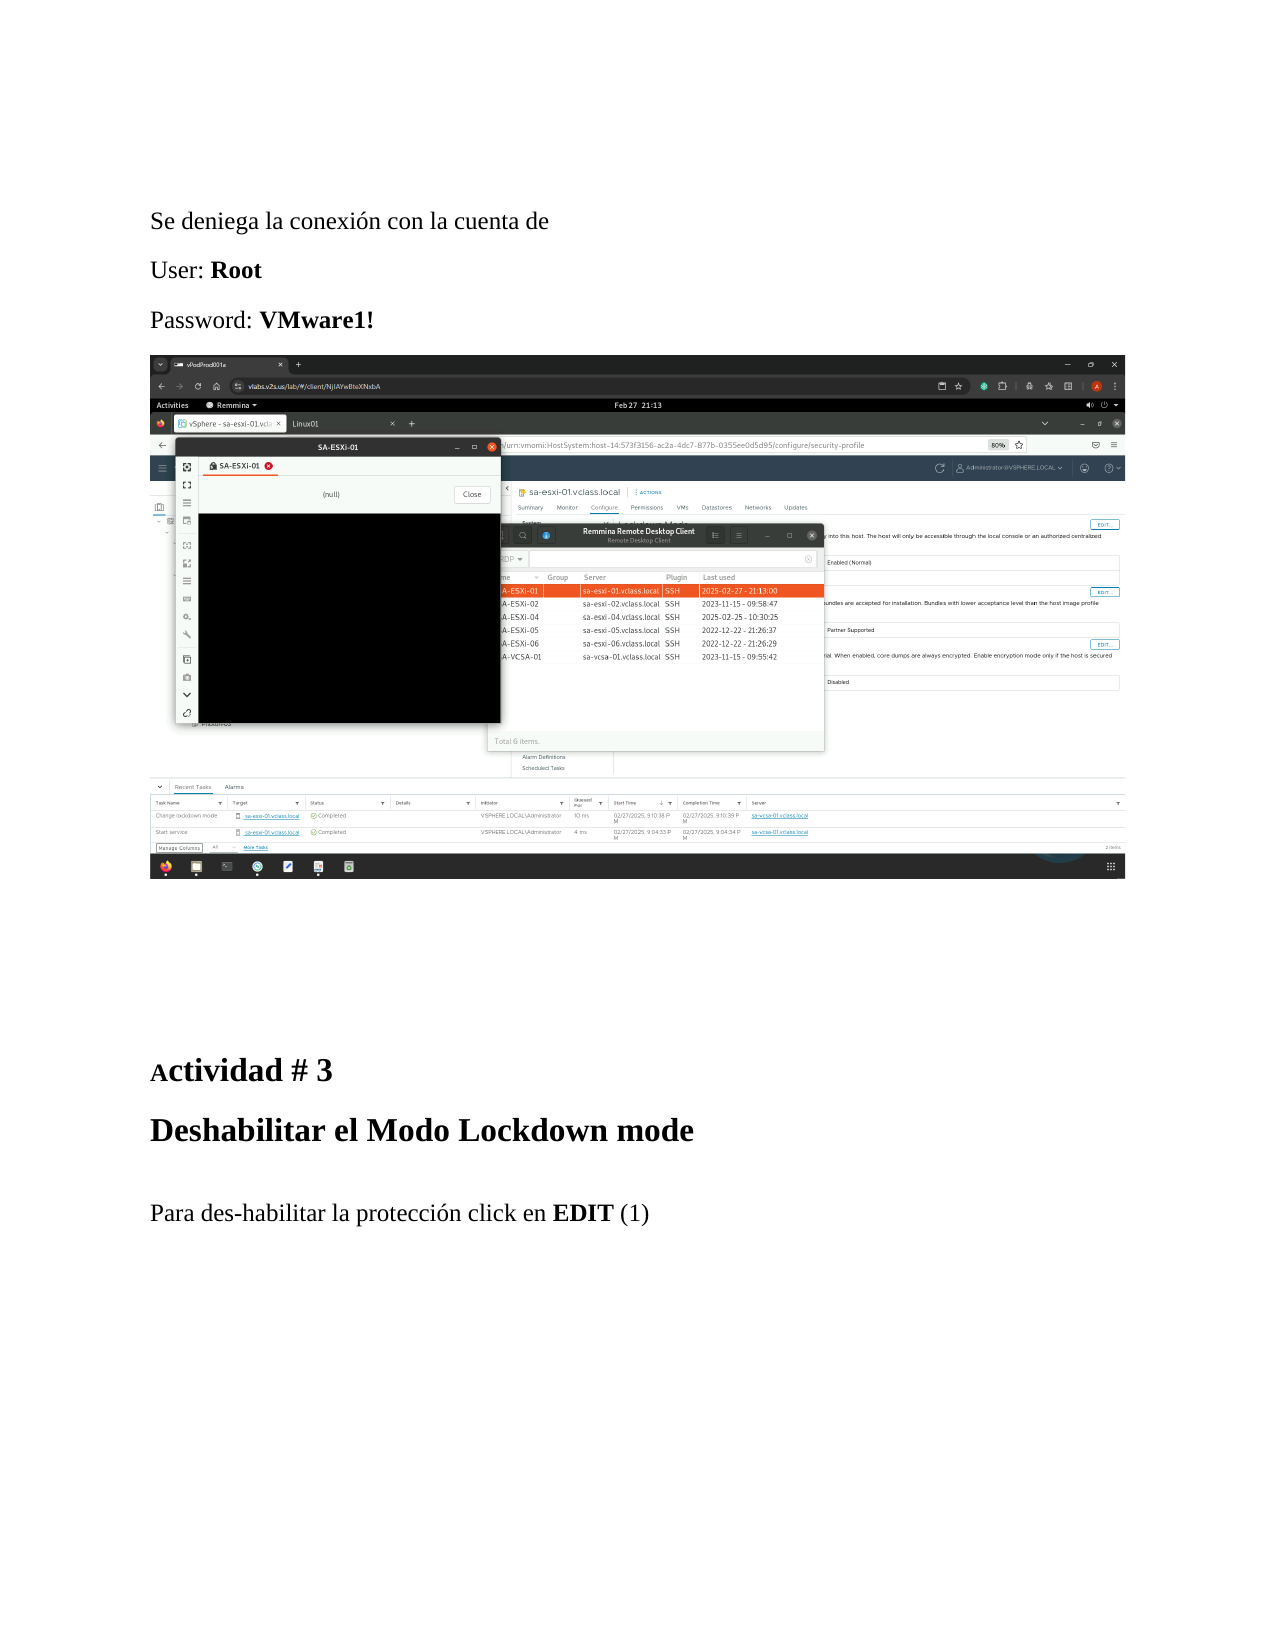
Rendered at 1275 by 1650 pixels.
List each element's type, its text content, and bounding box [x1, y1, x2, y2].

text Password: VMware1! [150, 305, 1125, 334]
text Actividad # 3 [150, 1050, 1125, 1088]
text User: Root [150, 256, 1125, 284]
text Para des-habilitar la protección click en EDIT (1) [150, 1198, 1125, 1227]
picture [150, 355, 1125, 879]
text Deshabilitar el Modo Lockdown mode [150, 1111, 1125, 1149]
text Se deniega la conexión con la cuenta de [150, 206, 1125, 234]
